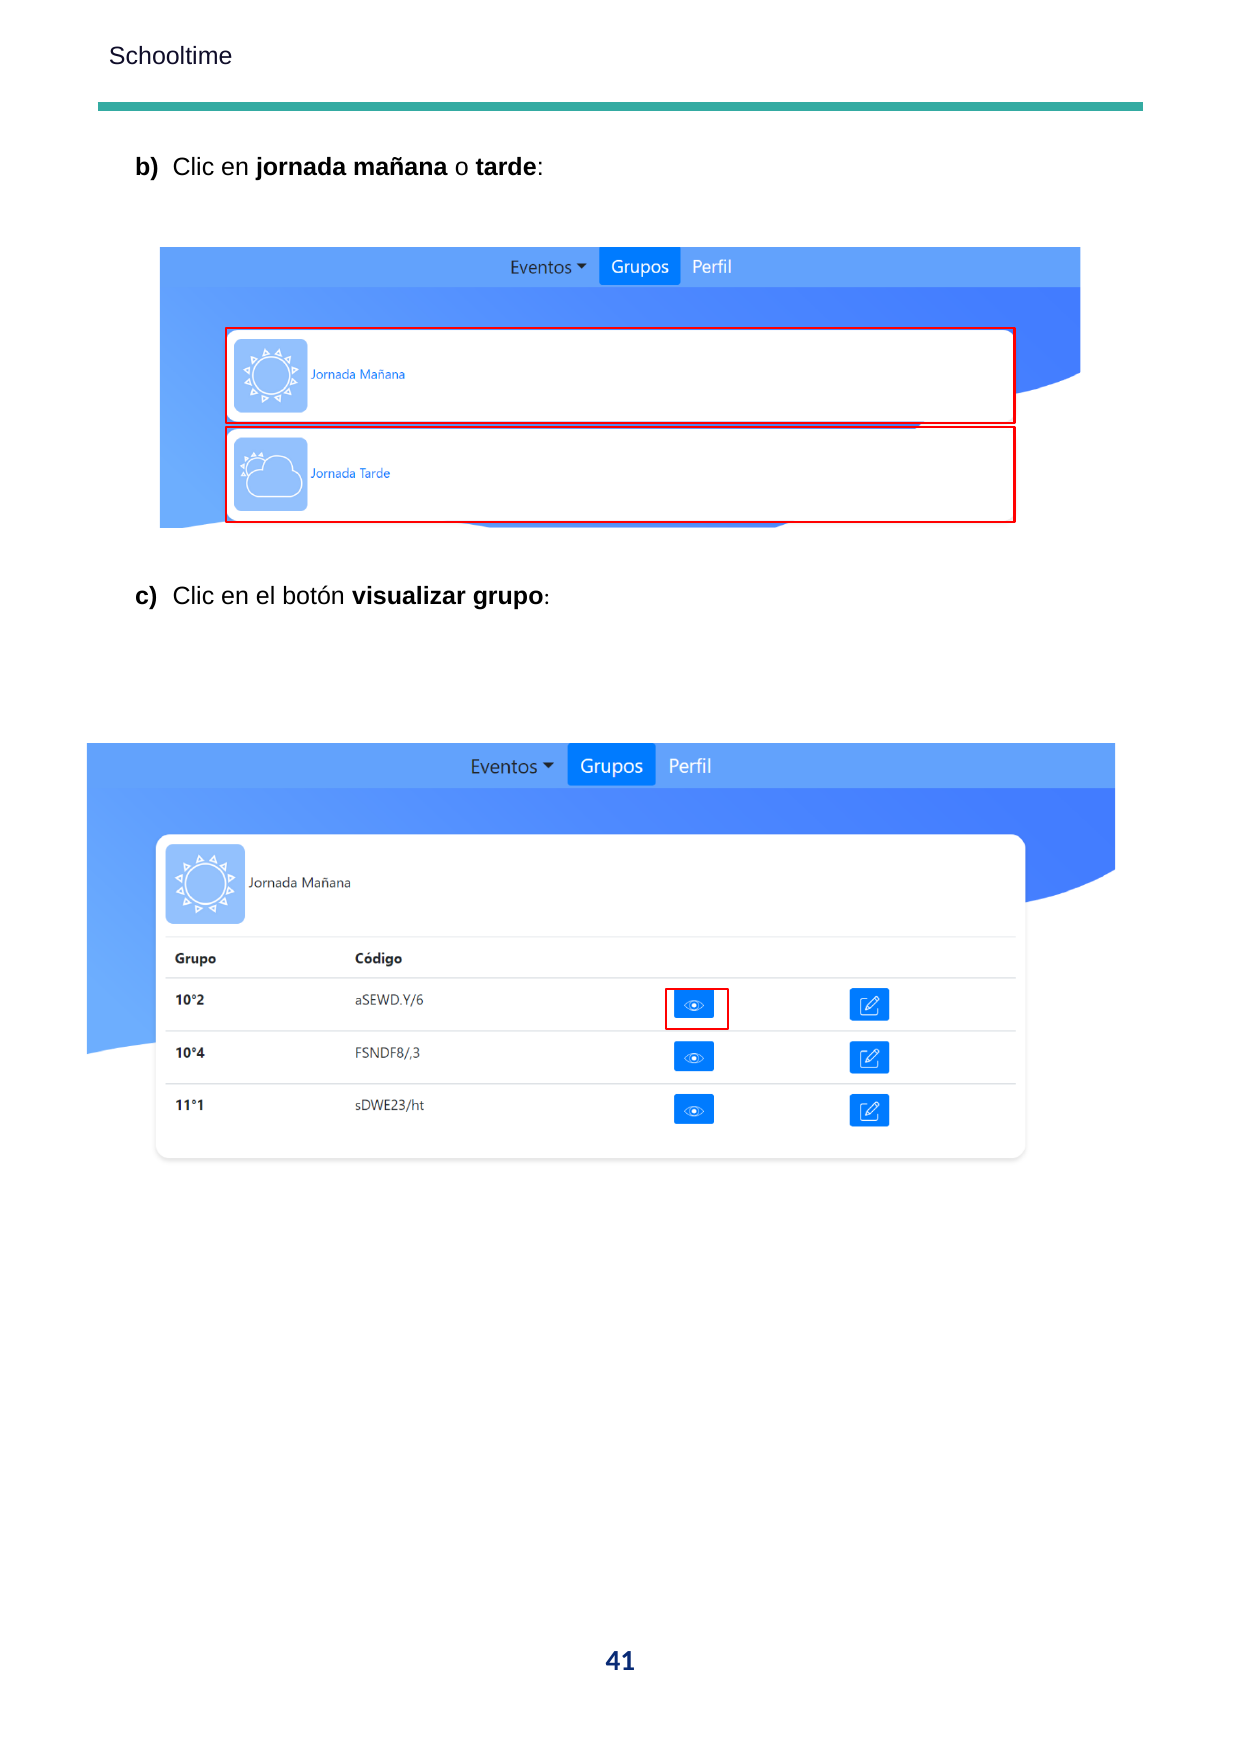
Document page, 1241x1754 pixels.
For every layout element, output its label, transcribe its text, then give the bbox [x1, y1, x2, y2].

picture [86, 743, 1116, 1225]
list Clic en jornada mañana o tarde: [135, 152, 1143, 181]
picture [159, 247, 1081, 528]
list Clic en el botón visualizar grupo: [135, 581, 1143, 610]
